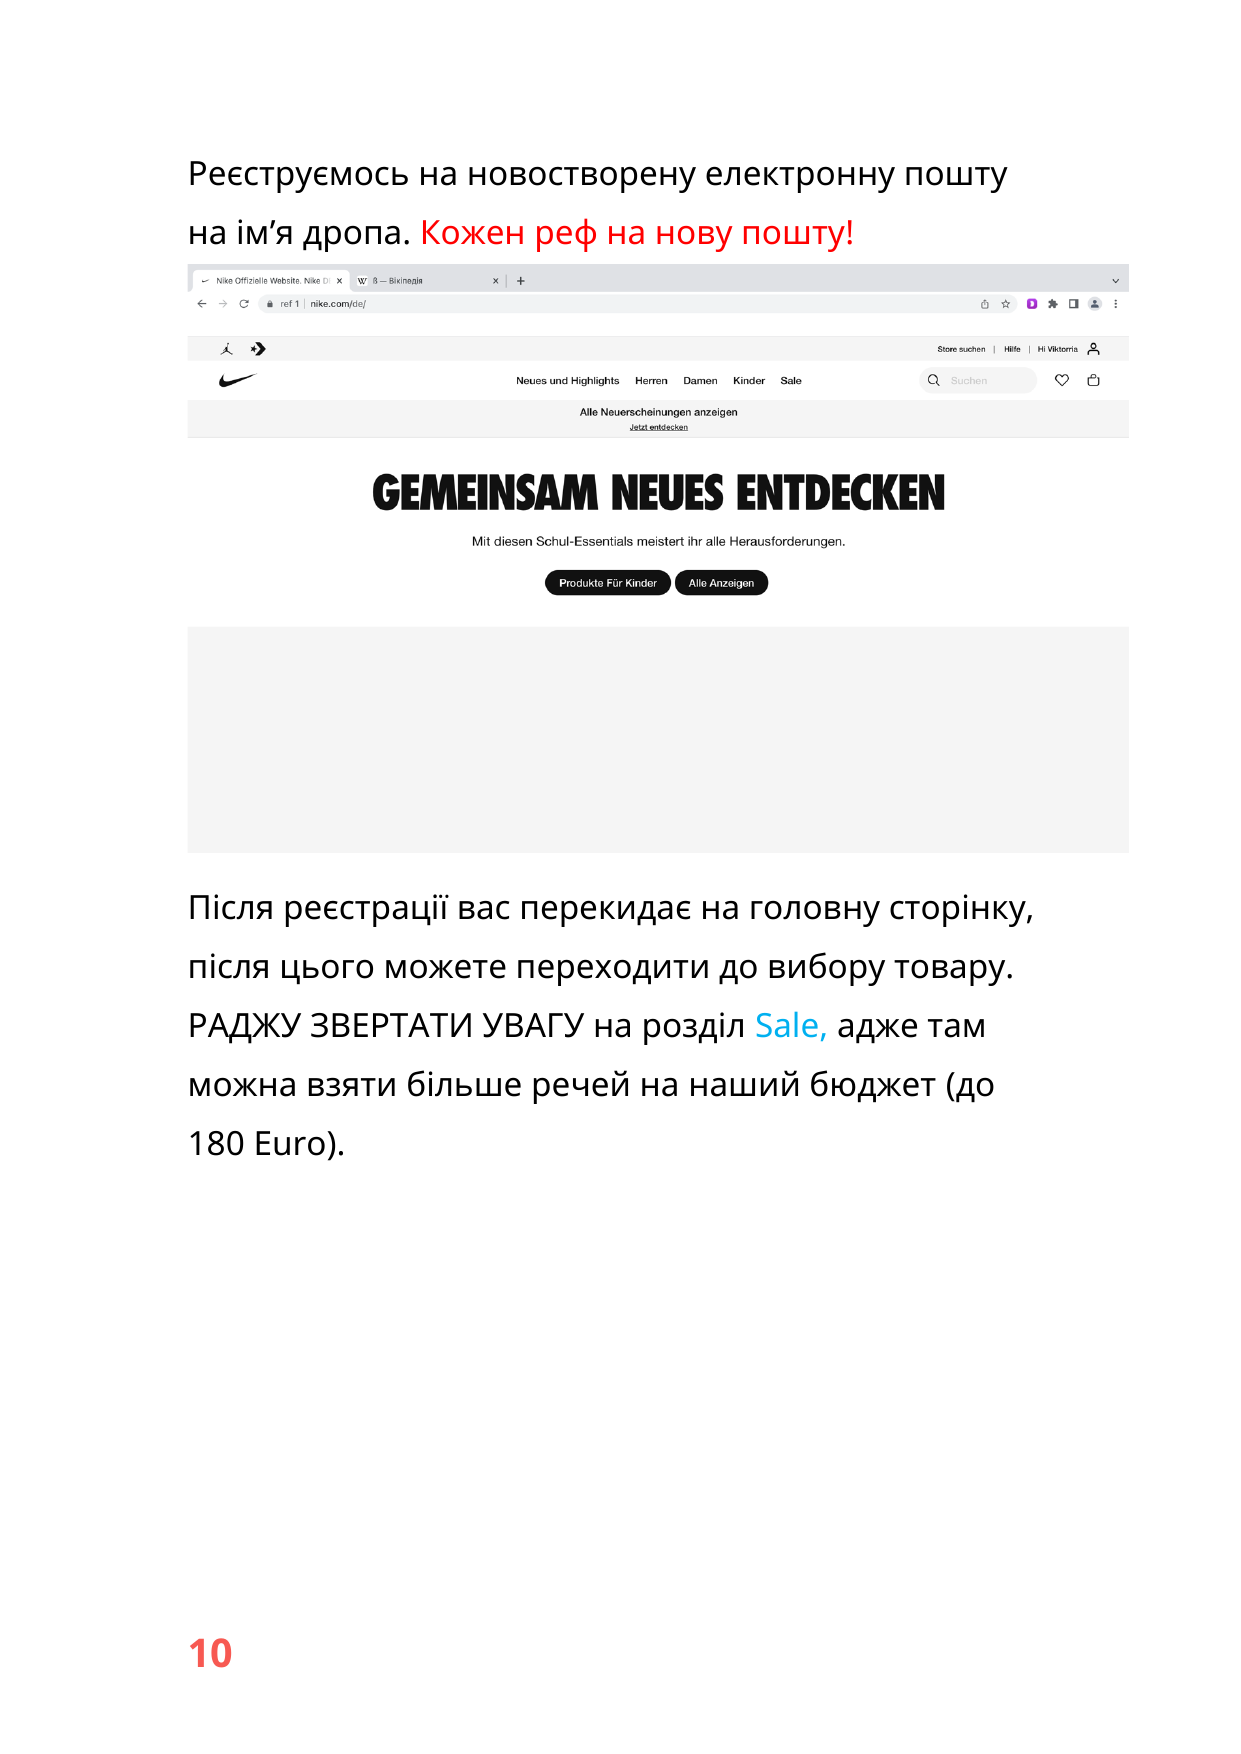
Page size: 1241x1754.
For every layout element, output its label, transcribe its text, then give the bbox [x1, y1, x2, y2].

text Реєструємось на новостворену електронну пошту на ім’я дропа. Кожен реф на нову пошту! [187, 150, 1053, 264]
text Після реєстрації вас перекидає на головну сторінку, після цього можете переходити до вибору товару. РАДЖУ ЗВЕРТАТИ УВАГУ на розділ Sale, адже там можна взяти більше речей на наший бюджет (до 180 Euro). [187, 884, 1053, 1165]
picture [187, 264, 1129, 853]
